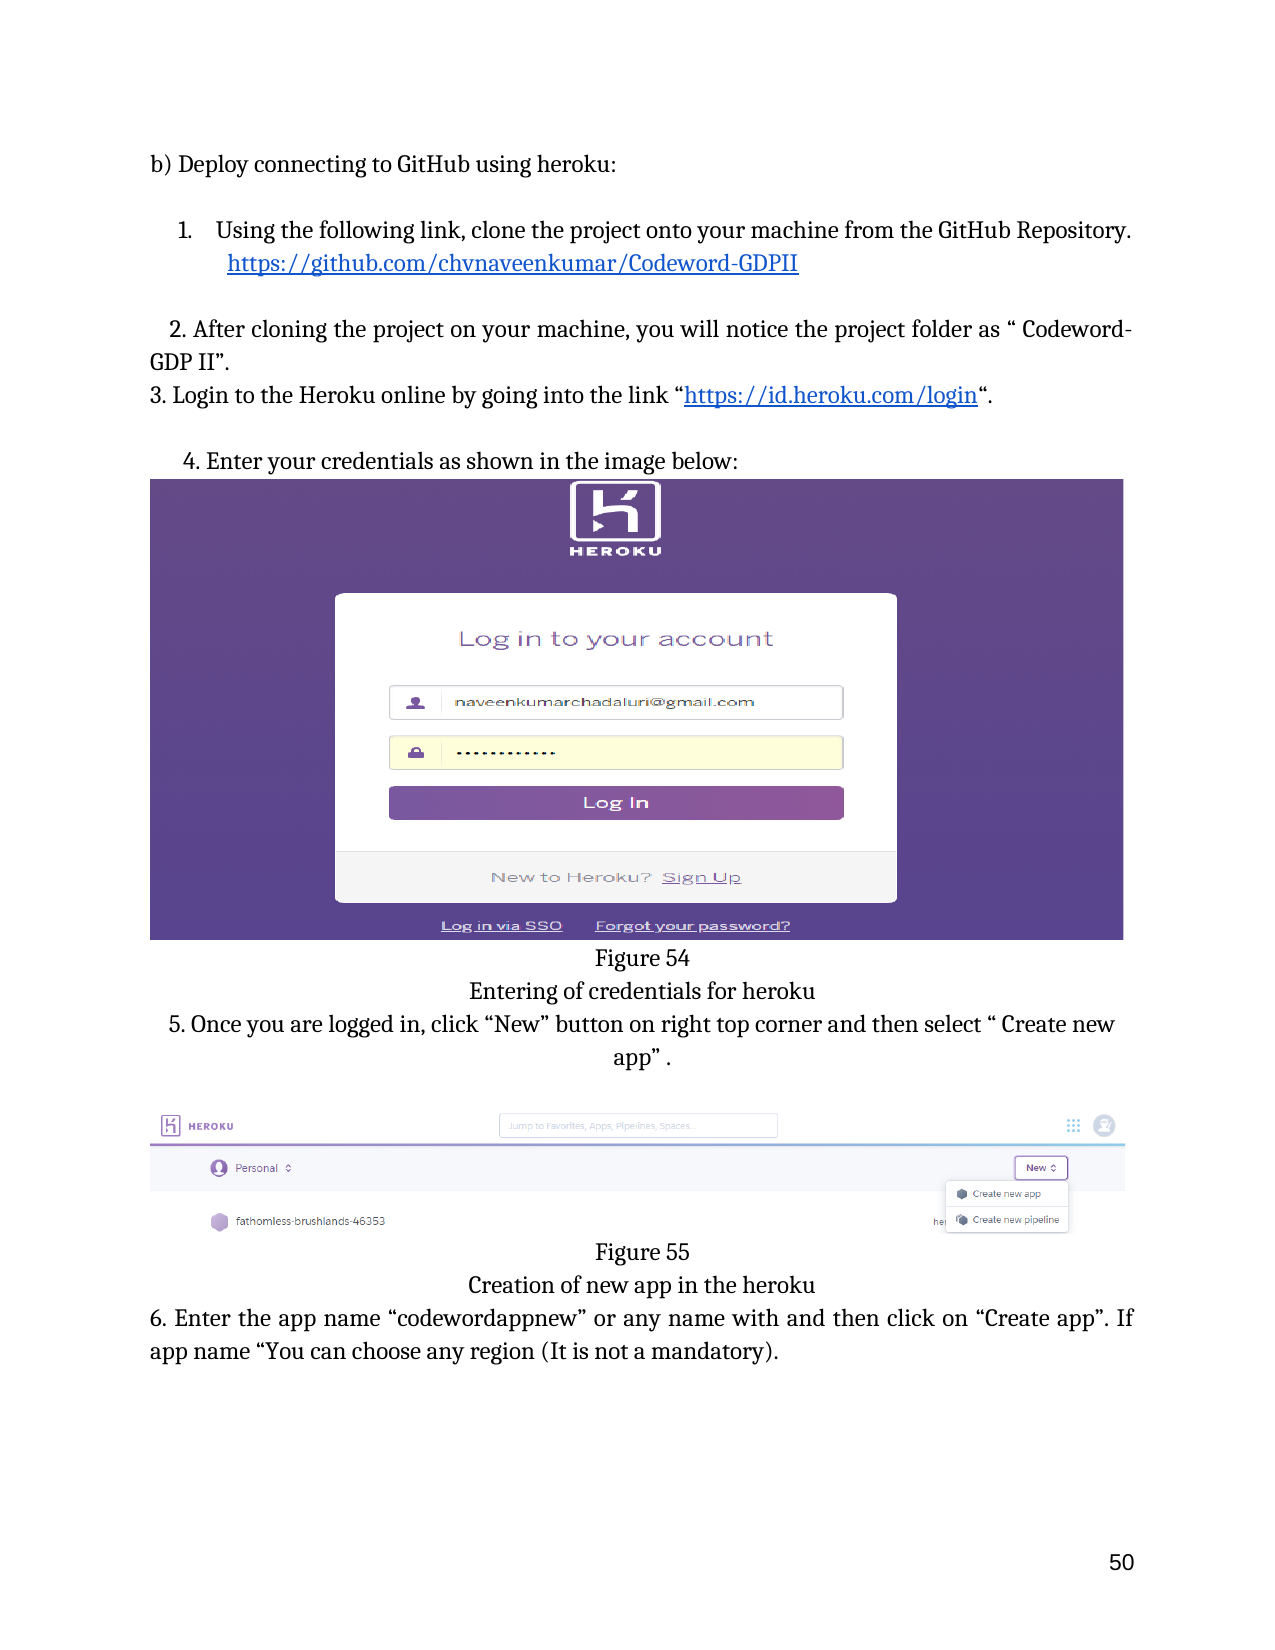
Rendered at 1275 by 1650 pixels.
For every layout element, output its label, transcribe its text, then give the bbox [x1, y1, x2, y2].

text b) Deploy connecting to GitHub using heroku: [150, 150, 1134, 179]
text https://github.com/chvnaveenkumar/Codeword-GDPII [150, 249, 1134, 278]
text Figure 54 [150, 943, 1134, 972]
text 6. Enter the app name “codewordappnew” or any name with and then click on “Create app”. If app name “You can choose any region (It is not a mandatory). [150, 1303, 1134, 1365]
text Entering of credentials for heroku [150, 977, 1134, 1005]
picture [150, 479, 1124, 940]
text Creation of new app in the heroku [150, 1271, 1134, 1299]
list Using the following link, clone the project onto your machine from the GitHub Repository. [178, 216, 1134, 245]
text 3. Login to the Heroku online by going into the link “https://id.heroku.com/login“. [150, 381, 1134, 410]
text 2. After cloning the project on your machine, you will notice the project folder as “ Codeword-GDP II”. [150, 315, 1134, 377]
text Figure 55 [150, 1237, 1134, 1266]
picture [150, 1108, 1125, 1234]
text 5. Once you are logged in, click “New” button on right top corner and then select “ Create new app” . [150, 1009, 1134, 1071]
